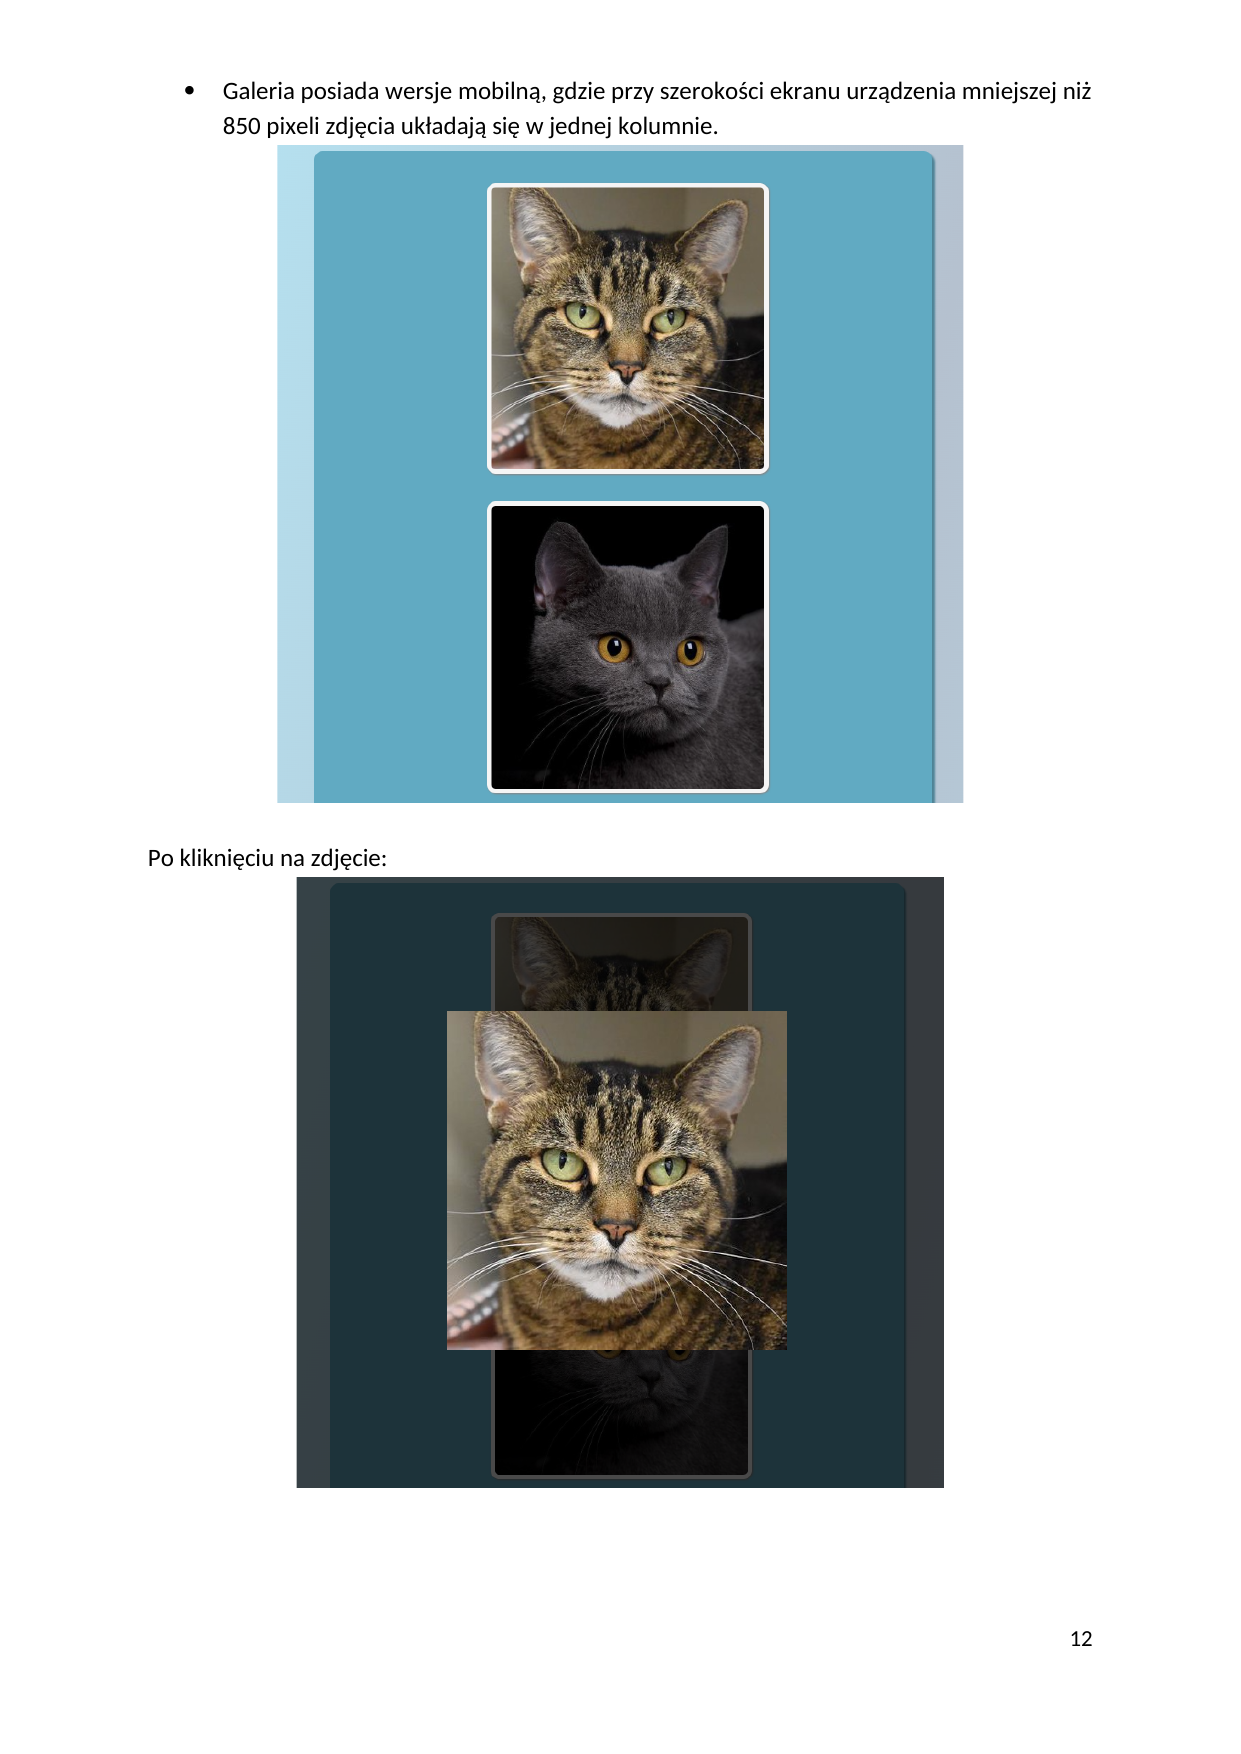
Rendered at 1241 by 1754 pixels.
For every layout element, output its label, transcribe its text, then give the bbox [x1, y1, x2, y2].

picture [277, 145, 964, 803]
text Po kliknięciu na zdjęcie: [148, 842, 1093, 873]
list Galeria posiada wersje mobilną, gdzie przy szerokości ekranu urządzenia mniejszej niż 850 pixeli zdjęcia układają się w jednej kolumnie. [185, 75, 1093, 141]
picture [296, 877, 944, 1488]
